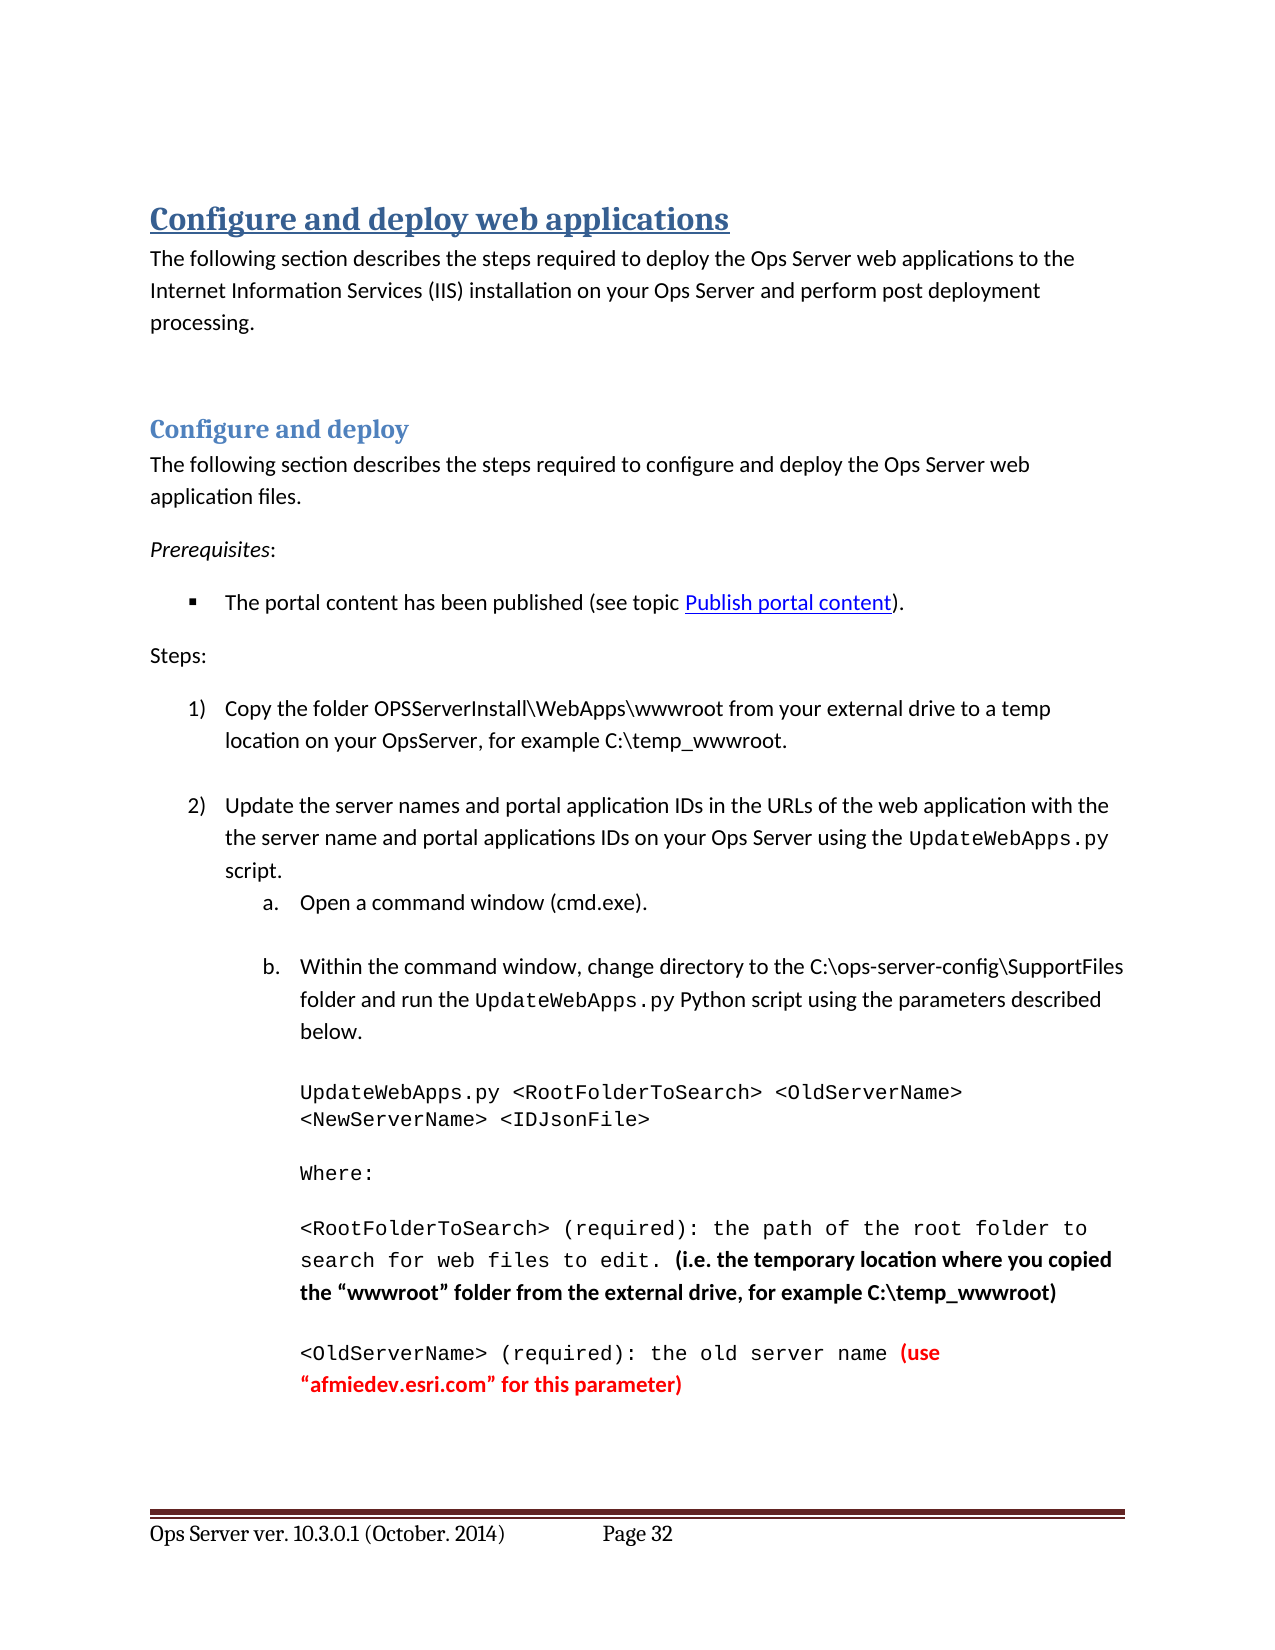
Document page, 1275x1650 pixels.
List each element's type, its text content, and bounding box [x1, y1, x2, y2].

list <RootFolderToSearch> (required): the path of the root folder to search for web files to edit. (i.e. the temporary location where you copied the “wwwroot” folder from the external drive, for example C:\temp_wwwroot) [300, 1218, 1125, 1306]
list Within the command window, change directory to the C:\ops-server-config\SupportFiles folder and run the UpdateWebApps.py Python script using the parameters described below. [262, 952, 1125, 1045]
list <OldServerName> (required): the old server name (use “afmiedev.esri.com” for this parameter) [300, 1338, 1125, 1398]
list Copy the folder OPSServerInstall\WebApps\wwwroot from your external drive to a temp location on your OpsServer, for example C:\temp_wwwroot. [187, 694, 1125, 755]
list UpdateWebApps.py <RootFolderToSearch> <OldServerName> <NewServerName> <IDJsonFile> [300, 1082, 1125, 1133]
subtitle Configure and deploy web applications [150, 200, 1125, 238]
text The following section describes the steps required to configure and deploy the Ops Server web application files. [150, 450, 1125, 510]
list The portal content has been published (see topic Publish portal content). [187, 588, 1125, 616]
list Update the server names and portal application IDs in the URLs of the web application with the the server name and portal applications IDs on your Ops Server using the UpdateWebApps.py script. [187, 791, 1125, 884]
list Where: [300, 1163, 1125, 1187]
subtitle Configure and deploy [150, 414, 1125, 446]
text Prerequisites: [150, 535, 1125, 563]
list Open a command window (cmd.exe). [262, 888, 1125, 916]
text The following section describes the steps required to deploy the Ops Server web applications to the Internet Information Services (IIS) installation on your Ops Server and perform post deployment processing. [150, 244, 1125, 336]
text Steps: [150, 641, 1125, 669]
